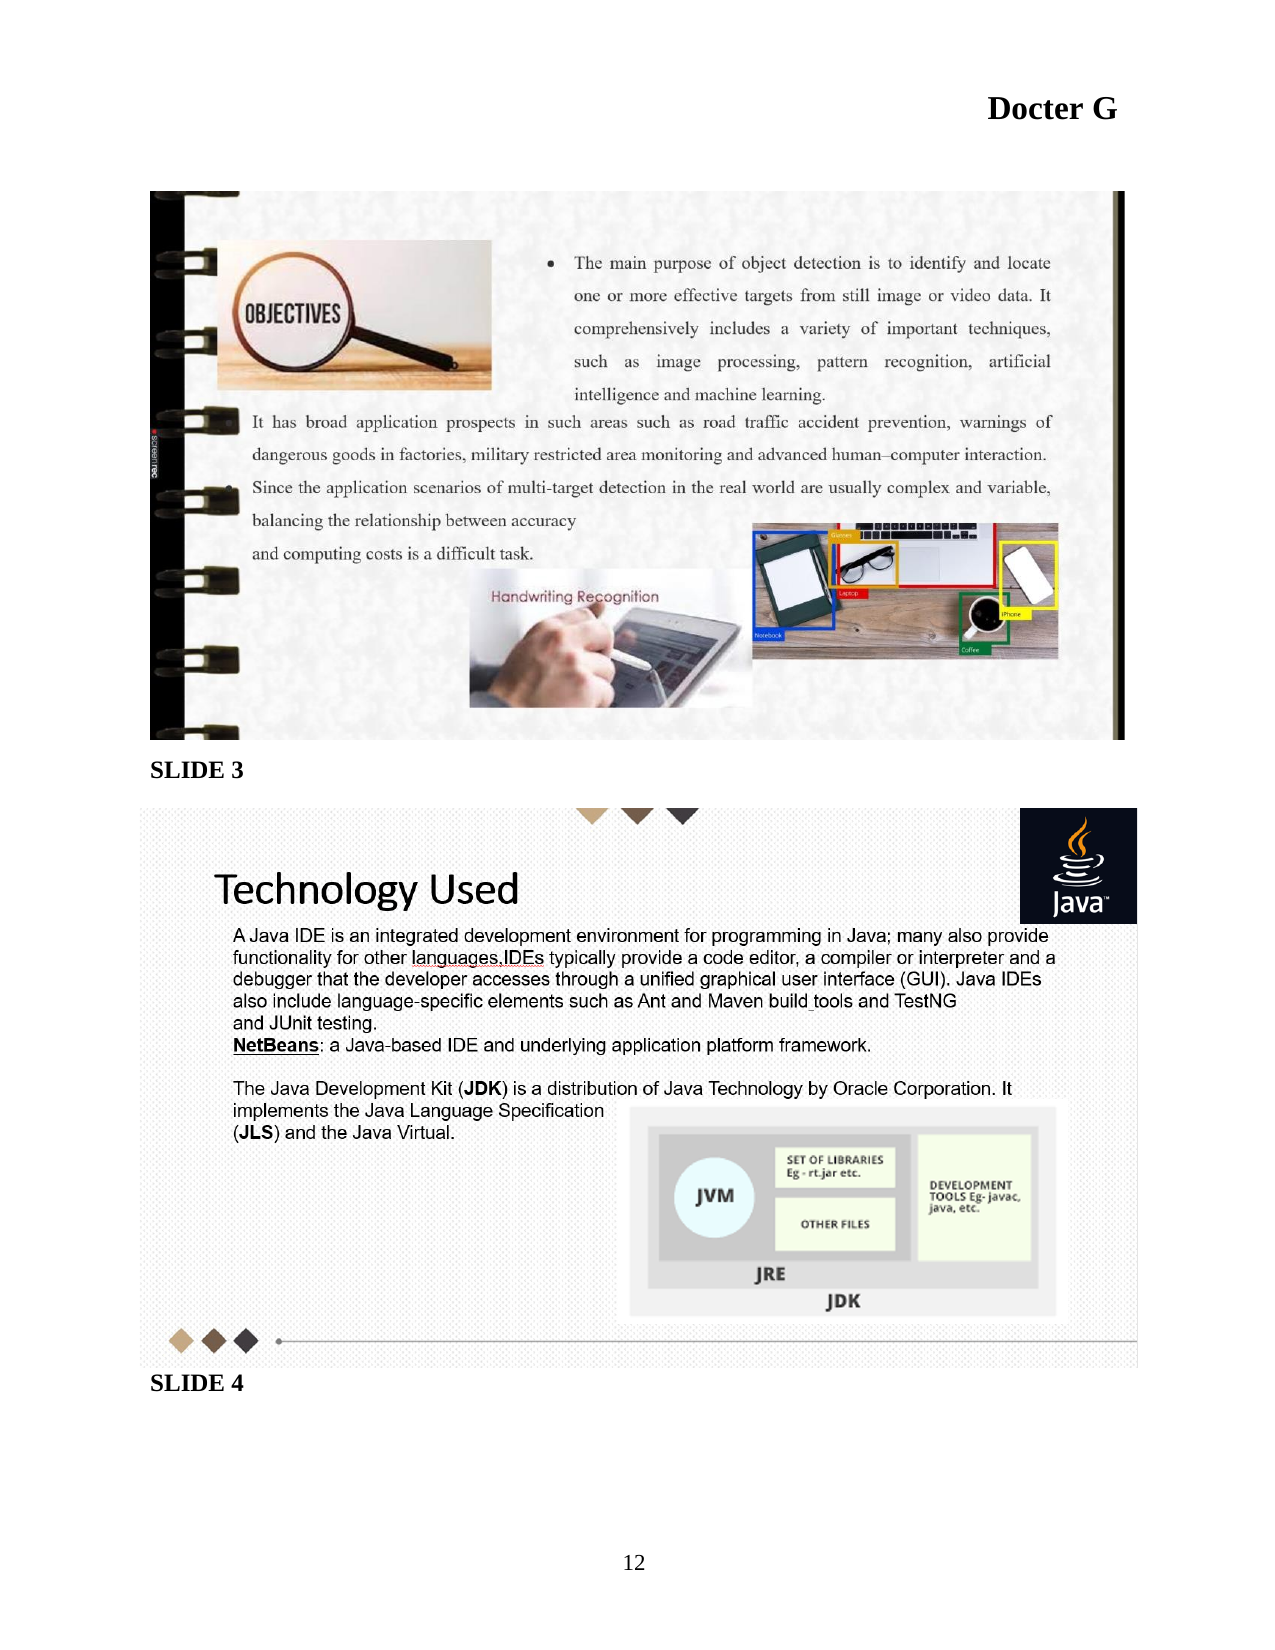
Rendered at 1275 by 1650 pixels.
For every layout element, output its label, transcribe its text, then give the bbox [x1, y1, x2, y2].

subtitle SLIDE 3 [150, 755, 1137, 784]
text SLIDE 4 [150, 1368, 1137, 1397]
picture [139, 808, 1138, 1368]
picture [150, 191, 1125, 740]
